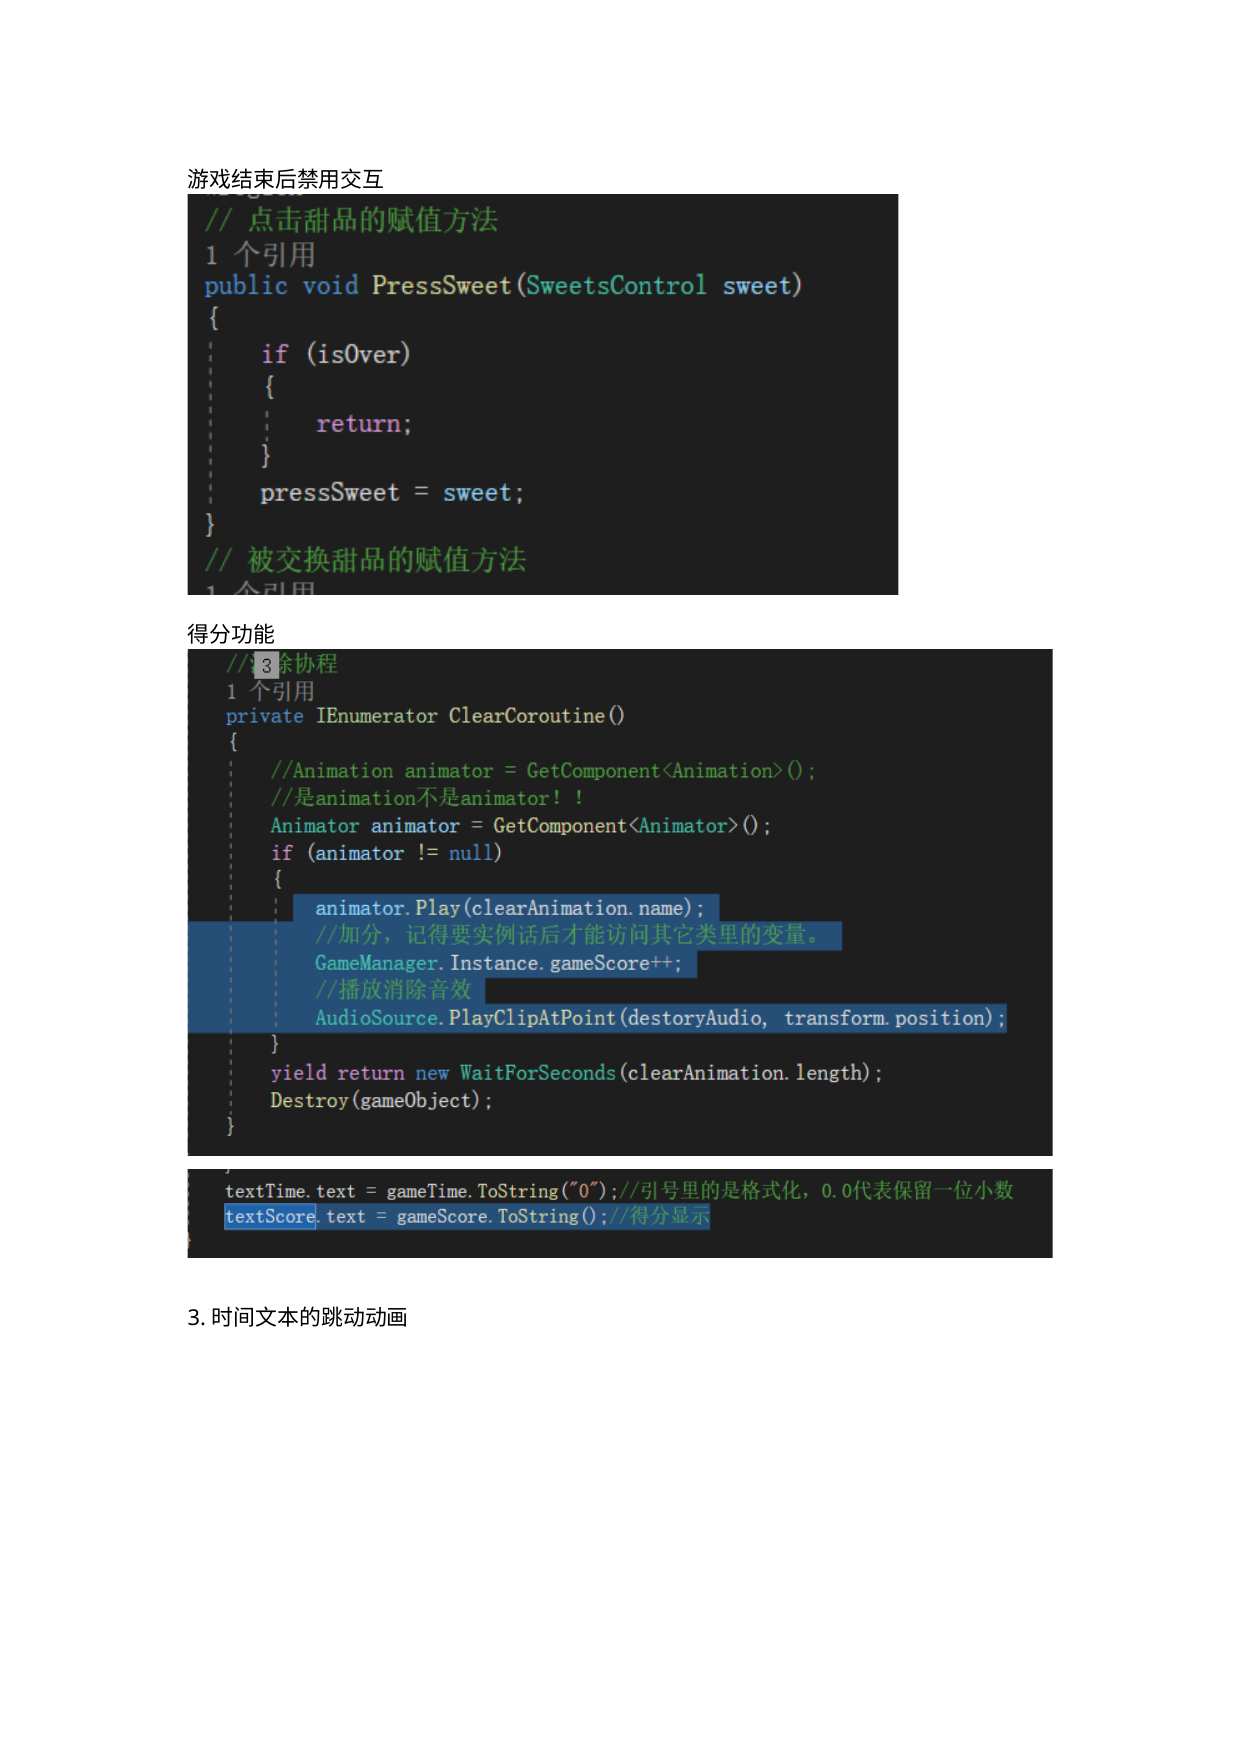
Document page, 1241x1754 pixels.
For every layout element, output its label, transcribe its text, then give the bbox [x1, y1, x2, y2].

picture [187, 194, 899, 595]
text 游戏结束后禁用交互 [187, 162, 1053, 194]
picture [187, 649, 1053, 1156]
text 得分功能 [187, 617, 1053, 649]
picture [187, 1169, 1053, 1258]
text 3. 时间文本的跳动动画 [187, 1299, 1053, 1332]
